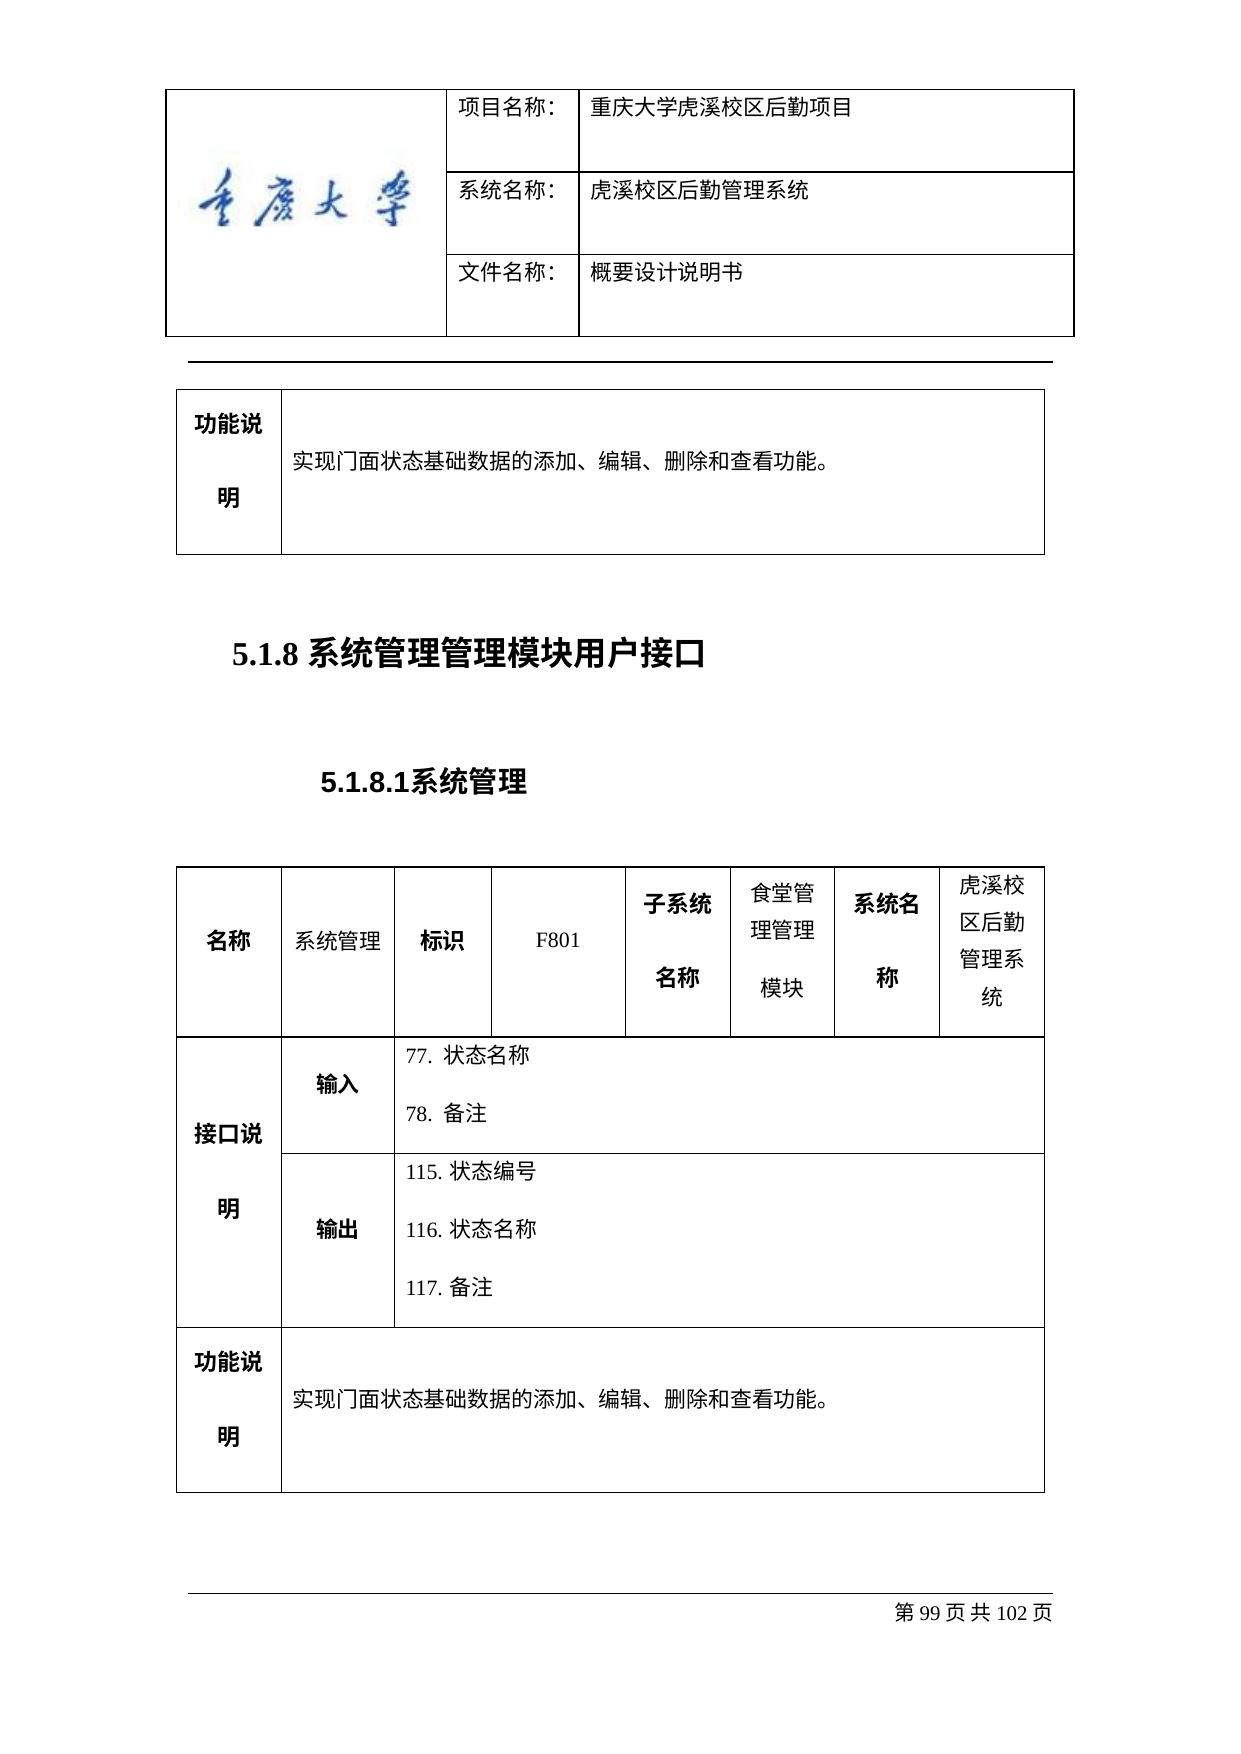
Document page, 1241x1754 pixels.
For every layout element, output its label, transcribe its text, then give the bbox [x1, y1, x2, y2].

table_cell 状态编号 状态名称 备注 [395, 1154, 1044, 1327]
table_header 虎溪校区后勤管理系统 [940, 868, 1044, 1036]
table_header 系统管理 [282, 868, 394, 1036]
table_cell 状态名称 备注 [395, 1038, 1044, 1153]
table_cell 输出 [282, 1154, 394, 1327]
table_header 食堂管理管理 模块 [731, 868, 834, 1036]
subtitle 系统管理 [320, 748, 1053, 813]
table_cell 实现门面状态基础数据的添加、编辑、删除和查看功能。 [282, 390, 1044, 554]
picture [177, 149, 442, 228]
table_cell 接口说明 [177, 1038, 281, 1327]
subtitle 系统管理管理模块用户接口 [232, 618, 1053, 683]
table_cell 实现门面状态基础数据的添加、编辑、删除和查看功能。 [282, 1328, 1044, 1492]
table_header 标识 [395, 868, 491, 1036]
table_header 子系统名称 [626, 868, 730, 1036]
table_cell 功能说明 [177, 390, 281, 554]
table_header F801 [492, 868, 625, 1036]
table_header 名称 [177, 868, 281, 1036]
table_header 系统名称 [835, 868, 939, 1036]
table_cell 输入 [282, 1038, 394, 1153]
table_cell 功能说明 [177, 1328, 281, 1492]
